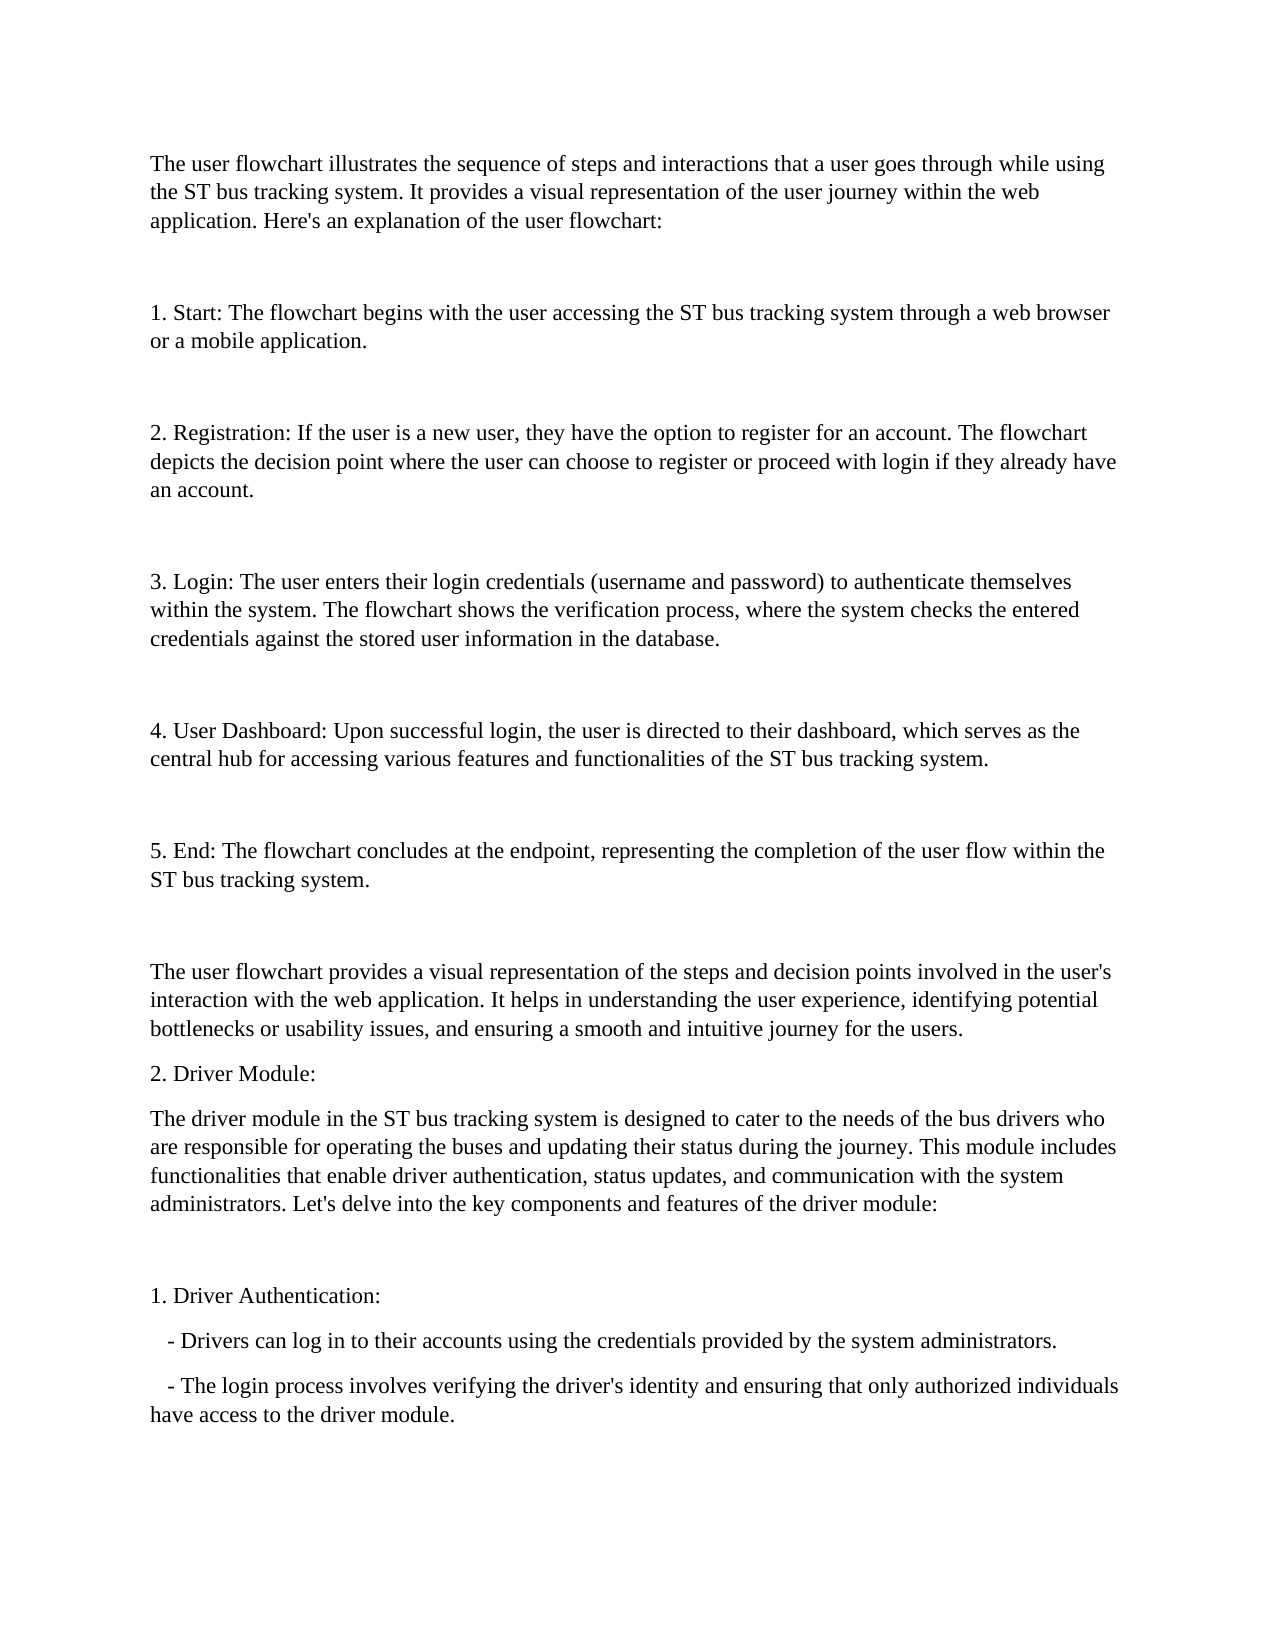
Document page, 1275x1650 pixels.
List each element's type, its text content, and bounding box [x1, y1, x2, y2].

text 1. Start: The flowchart begins with the user accessing the ST bus tracking system through a web browser or a mobile application. [150, 299, 1125, 354]
text - Drivers can log in to their accounts using the credentials provided by the system administrators. [150, 1327, 1125, 1354]
text The driver module in the ST bus tracking system is designed to cater to the needs of the bus drivers who are responsible for operating the buses and updating their status during the journey. This module includes functionalities that enable driver authentication, status updates, and communication with the system administrators. Let's delve into the key components and features of the driver module: [150, 1105, 1125, 1217]
text 2. Driver Module: [150, 1060, 1125, 1086]
text 5. End: The flowchart concludes at the endpoint, representing the completion of the user flow within the ST bus tracking system. [150, 837, 1125, 892]
text 3. Login: The user enters their login credentials (username and password) to authenticate themselves within the system. The flowchart shows the verification process, where the system checks the entered credentials against the stored user information in the database. [150, 568, 1125, 651]
text 2. Registration: If the user is a new user, they have the option to register for an account. The flowchart depicts the decision point where the user can choose to register or proceed with login if they already have an account. [150, 419, 1125, 502]
text - The login process involves verifying the driver's identity and ensuring that only authorized individuals have access to the driver module. [150, 1372, 1125, 1427]
text The user flowchart provides a visual representation of the steps and decision points involved in the user's interaction with the web application. It helps in understanding the user experience, identifying potential bottlenecks or usability issues, and ensuring a smooth and intuitive journey for the users. [150, 958, 1125, 1041]
text 1. Driver Authentication: [150, 1282, 1125, 1308]
text 4. User Dashboard: Upon successful login, the user is directed to their dashboard, which serves as the central hub for accessing various features and functionalities of the ST bus tracking system. [150, 717, 1125, 772]
text The user flowchart illustrates the sequence of steps and interactions that a user goes through while using the ST bus tracking system. It provides a visual representation of the user journey within the web application. Here's an explanation of the user flowchart: [150, 150, 1125, 233]
